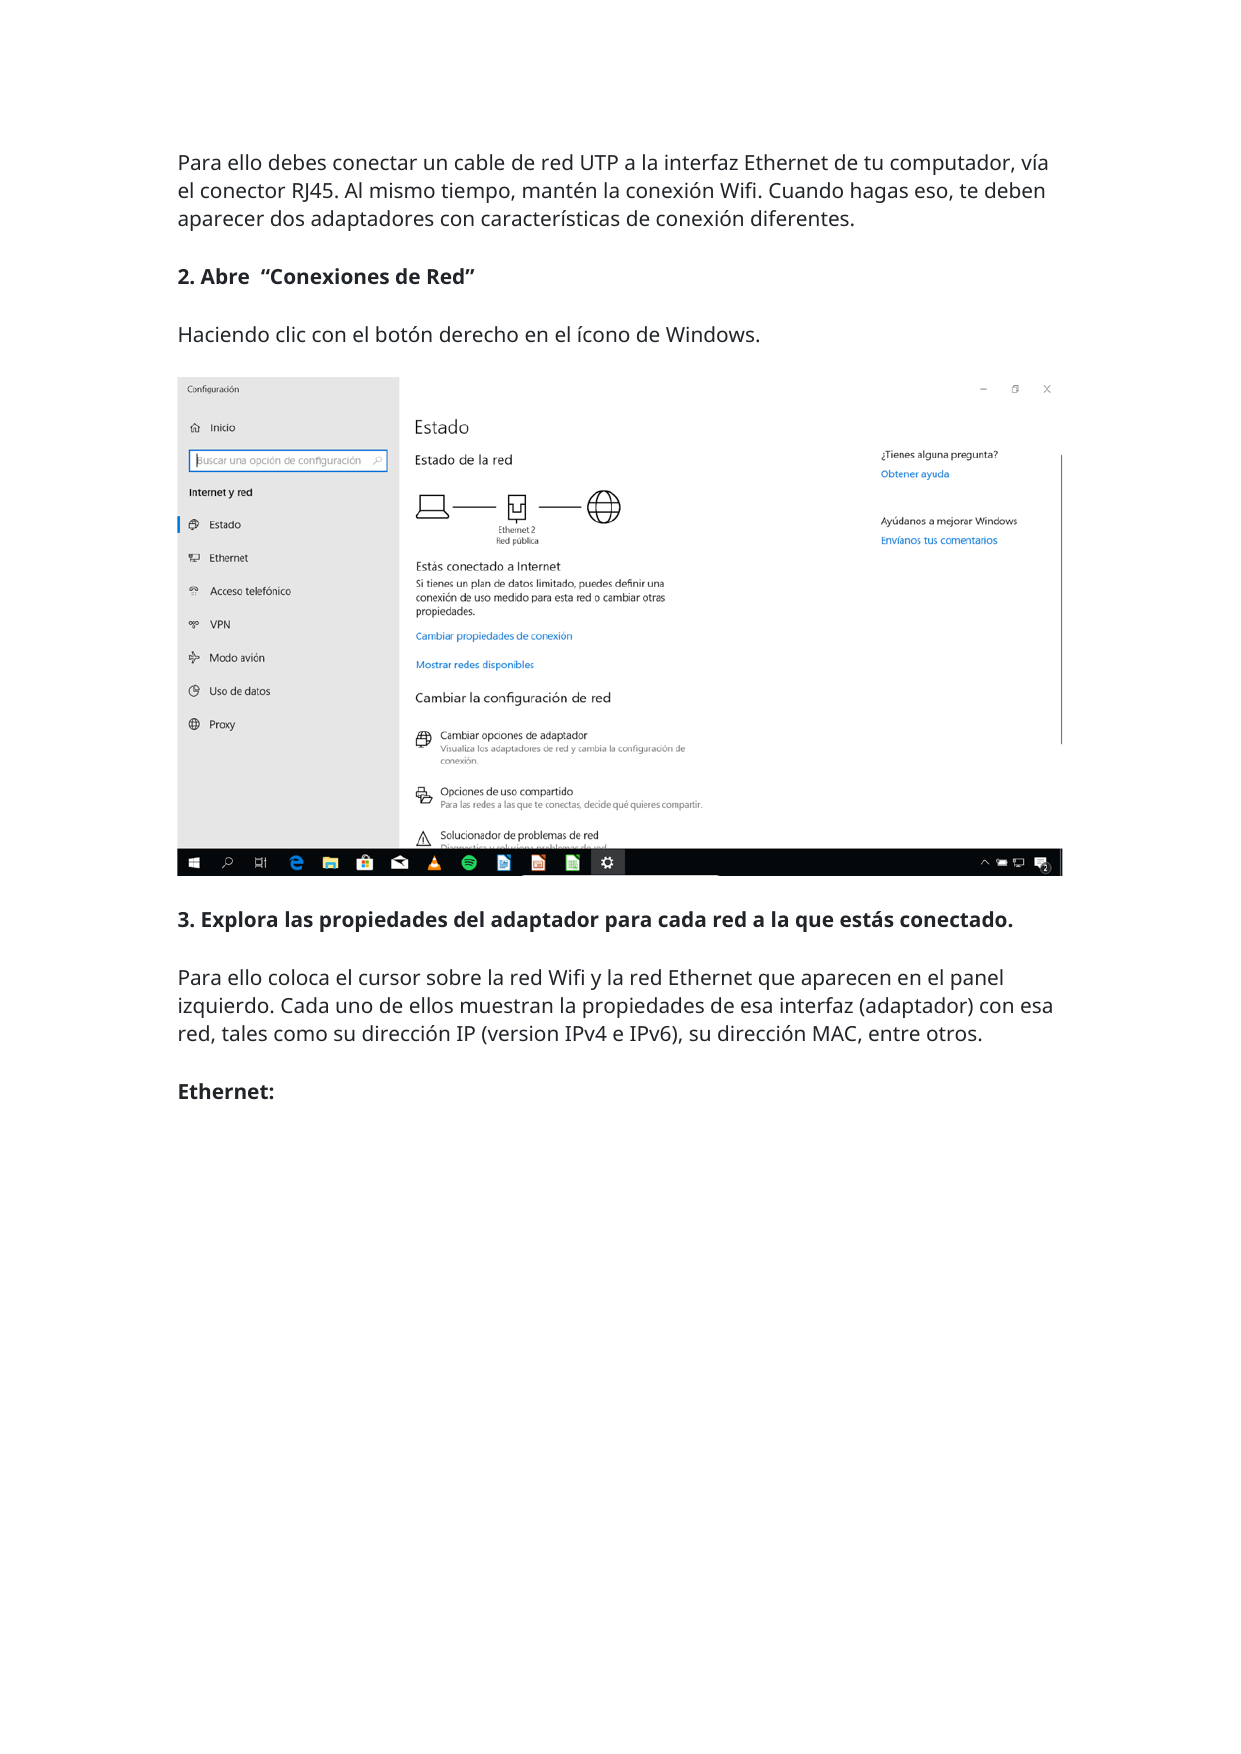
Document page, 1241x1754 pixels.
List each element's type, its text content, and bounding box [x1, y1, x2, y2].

text Haciendo clic con el botón derecho en el ícono de Windows. [177, 320, 1063, 348]
text Ethernet: [177, 1077, 1063, 1106]
text Para ello debes conectar un cable de red UTP a la interfaz Ethernet de tu computador, vía el conector RJ45. Al mismo tiempo, mantén la conexión Wifi. Cuando hagas eso, te deben aparecer dos adaptadores con características de conexión diferentes. [177, 148, 1063, 233]
picture [177, 377, 1063, 876]
text 2. Abre “Conexiones de Red” [177, 262, 1063, 291]
text 3. Explora las propiedades del adaptador para cada red a la que estás conectado. [177, 905, 1063, 933]
text Para ello coloca el cursor sobre la red Wifi y la red Ethernet que aparecen en el panel izquierdo. Cada uno de ellos muestran la propiedades de esa interfaz (adaptador) con esa red, tales como su dirección IP (version IPv4 e IPv6), su dirección MAC, entre otros. [177, 963, 1063, 1048]
